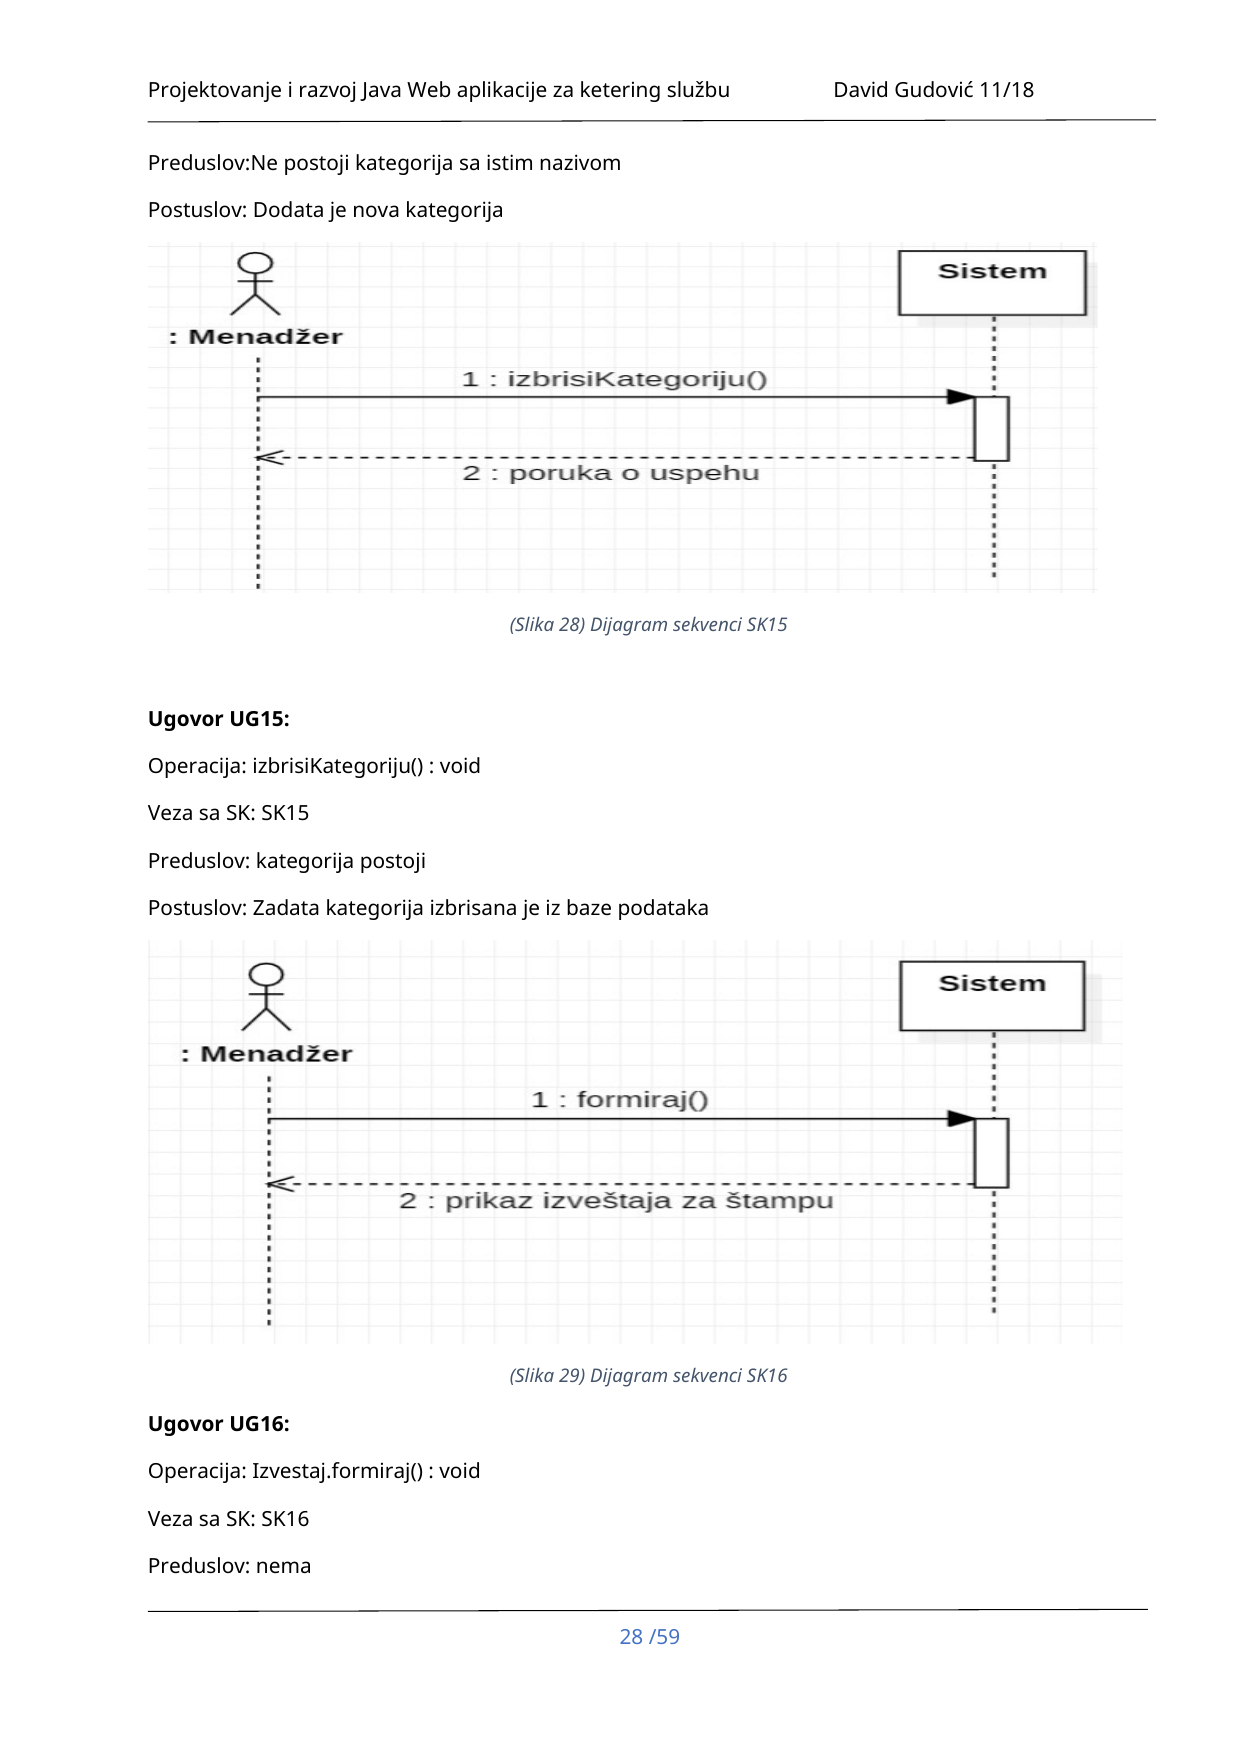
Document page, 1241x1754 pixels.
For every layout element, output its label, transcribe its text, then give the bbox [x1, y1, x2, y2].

text (Slika 29) Dijagram sekvenci SK16 [148, 1363, 1152, 1388]
picture [147, 242, 1098, 593]
text Ugovor UG15: [148, 704, 1152, 732]
text Veza sa SK: SK16 [148, 1504, 1152, 1532]
text Preduslov: kategorija postoji [148, 846, 1152, 874]
text Preduslov:Ne postoji kategorija sa istim nazivom [148, 148, 1152, 176]
text Ugovor UG16: [148, 1409, 1152, 1437]
text Preduslov: nema [148, 1551, 1152, 1579]
text Postuslov: Dodata je nova kategorija [148, 195, 1152, 223]
text Postuslov: Zadata kategorija izbrisana je iz baze podataka [148, 893, 1152, 921]
text Operacija: Izvestaj.formiraj() : void [148, 1456, 1152, 1485]
picture [147, 940, 1123, 1344]
text Operacija: izbrisiKategoriju() : void [148, 751, 1152, 779]
text Veza sa SK: SK15 [148, 798, 1152, 827]
text (Slika 28) Dijagram sekvenci SK15 [148, 611, 1152, 637]
